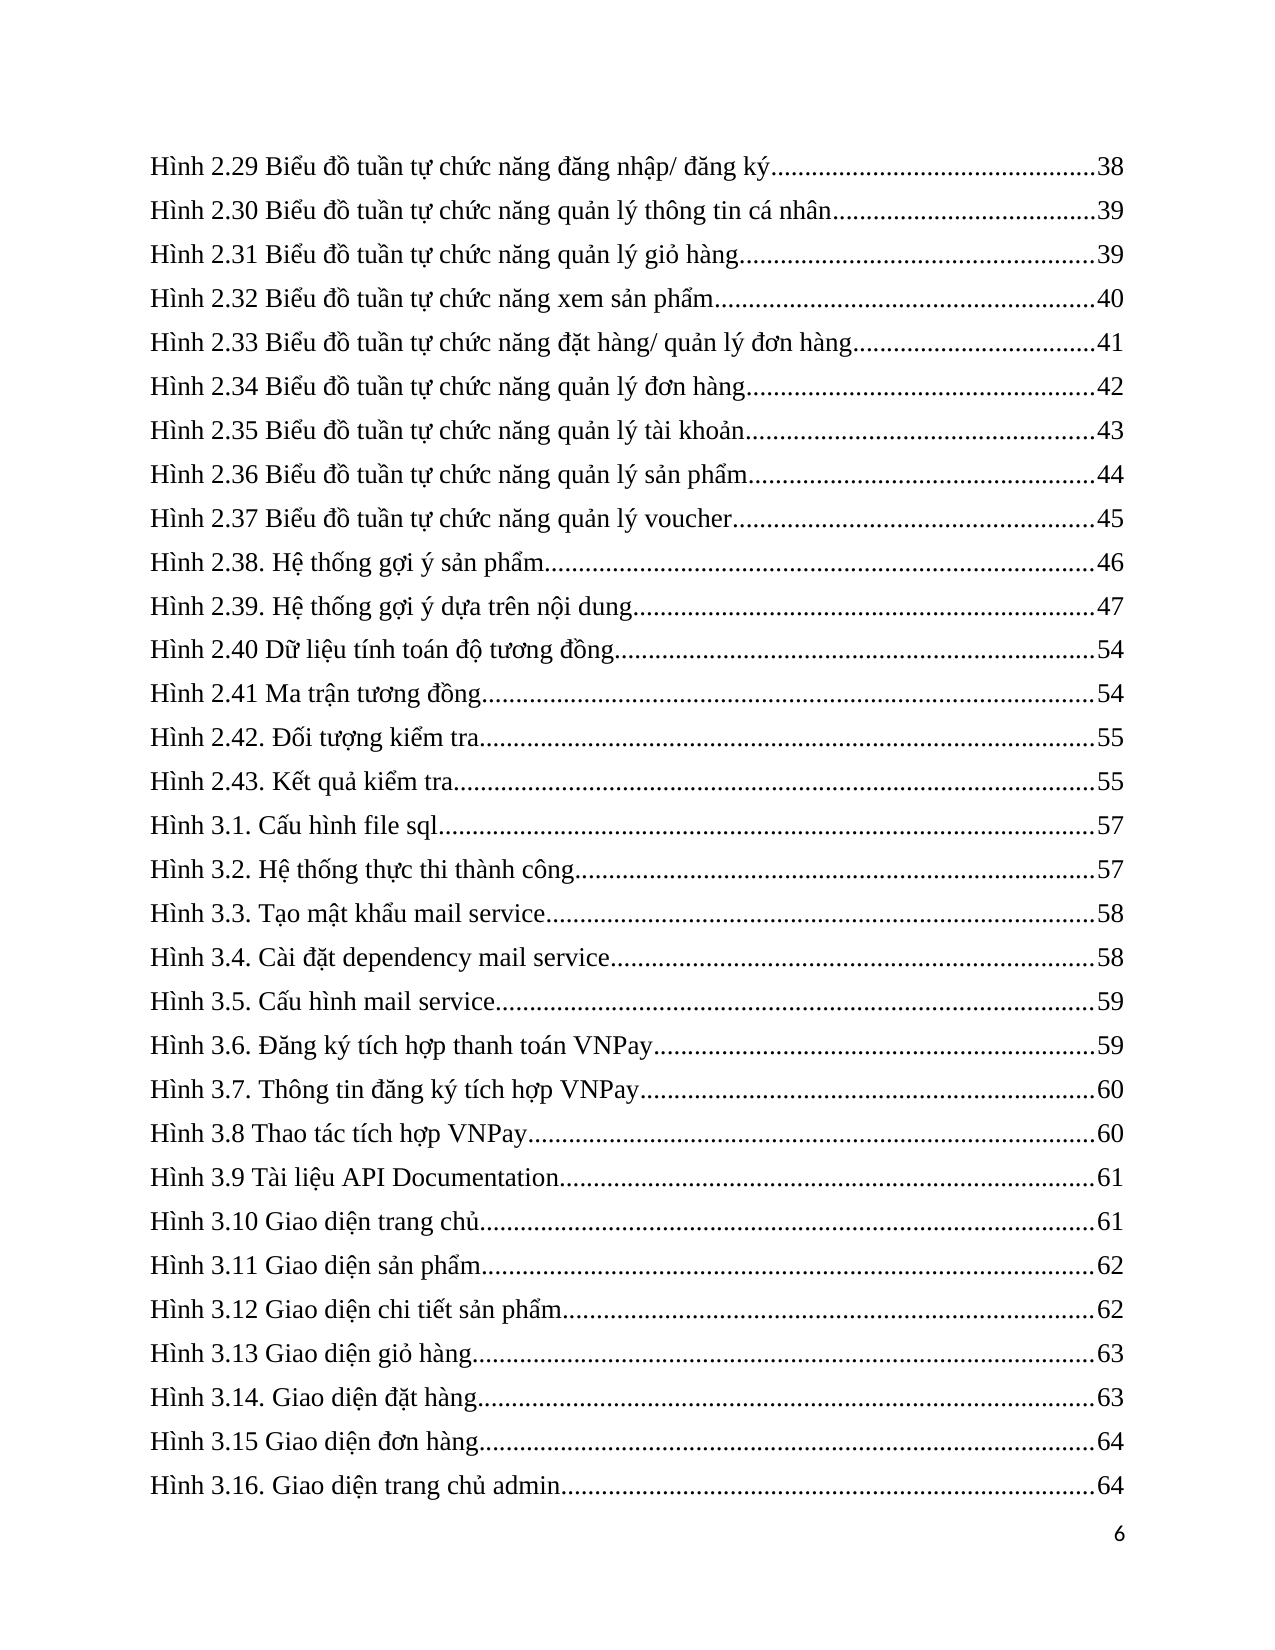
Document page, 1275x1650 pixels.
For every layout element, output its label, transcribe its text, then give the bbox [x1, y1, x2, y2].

text Hình 3.14. Giao diện đặt hàng 63 [150, 1381, 1125, 1412]
text Hình 3.5. Cấu hình mail service 59 [150, 985, 1125, 1016]
text Hình 3.11 Giao diện sản phẩm 62 [150, 1249, 1125, 1280]
text Hình 2.36 Biểu đồ tuần tự chức năng quản lý sản phẩm 44 [150, 458, 1125, 489]
text Hình 3.3. Tạo mật khẩu mail service 58 [150, 897, 1125, 928]
text Hình 3.1. Cấu hình file sql 57 [150, 809, 1125, 841]
text Hình 3.13 Giao diện giỏ hàng 63 [150, 1337, 1125, 1368]
text Hình 3.2. Hệ thống thực thi thành công 57 [150, 853, 1125, 884]
text Hình 2.35 Biểu đồ tuần tự chức năng quản lý tài khoản 43 [150, 414, 1125, 445]
text Hình 2.33 Biểu đồ tuần tự chức năng đặt hàng/ quản lý đơn hàng 41 [150, 326, 1125, 357]
text Hình 2.41 Ma trận tương đồng 54 [150, 677, 1125, 709]
text Hình 2.39. Hệ thống gợi ý dựa trên nội dung 47 [150, 589, 1125, 621]
text Hình 2.29 Biểu đồ tuần tự chức năng đăng nhập/ đăng ký 38 [150, 150, 1125, 181]
text Hình 2.30 Biểu đồ tuần tự chức năng quản lý thông tin cá nhân 39 [150, 194, 1125, 225]
text Hình 3.6. Đăng ký tích hợp thanh toán VNPay 59 [150, 1029, 1125, 1060]
text Hình 3.10 Giao diện trang chủ 61 [150, 1205, 1125, 1236]
text Hình 2.40 Dữ liệu tính toán độ tương đồng 54 [150, 633, 1125, 665]
text Hình 3.12 Giao diện chi tiết sản phẩm 62 [150, 1293, 1125, 1324]
text Hình 3.8 Thao tác tích hợp VNPay 60 [150, 1117, 1125, 1148]
text Hình 3.4. Cài đặt dependency mail service 58 [150, 941, 1125, 972]
text Hình 2.37 Biểu đồ tuần tự chức năng quản lý voucher 45 [150, 502, 1125, 533]
text Hình 2.32 Biểu đồ tuần tự chức năng xem sản phẩm 40 [150, 282, 1125, 313]
text Hình 2.43. Kết quả kiểm tra 55 [150, 765, 1125, 797]
text Hình 2.34 Biểu đồ tuần tự chức năng quản lý đơn hàng 42 [150, 370, 1125, 401]
text Hình 2.31 Biểu đồ tuần tự chức năng quản lý giỏ hàng 39 [150, 238, 1125, 269]
text Hình 3.16. Giao diện trang chủ admin 64 [150, 1469, 1125, 1500]
text Hình 2.38. Hệ thống gợi ý sản phẩm 46 [150, 546, 1125, 577]
text Hình 3.7. Thông tin đăng ký tích hợp VNPay 60 [150, 1073, 1125, 1104]
text Hình 3.9 Tài liệu API Documentation 61 [150, 1161, 1125, 1192]
text Hình 2.42. Đối tượng kiểm tra 55 [150, 721, 1125, 753]
text Hình 3.15 Giao diện đơn hàng 64 [150, 1425, 1125, 1456]
